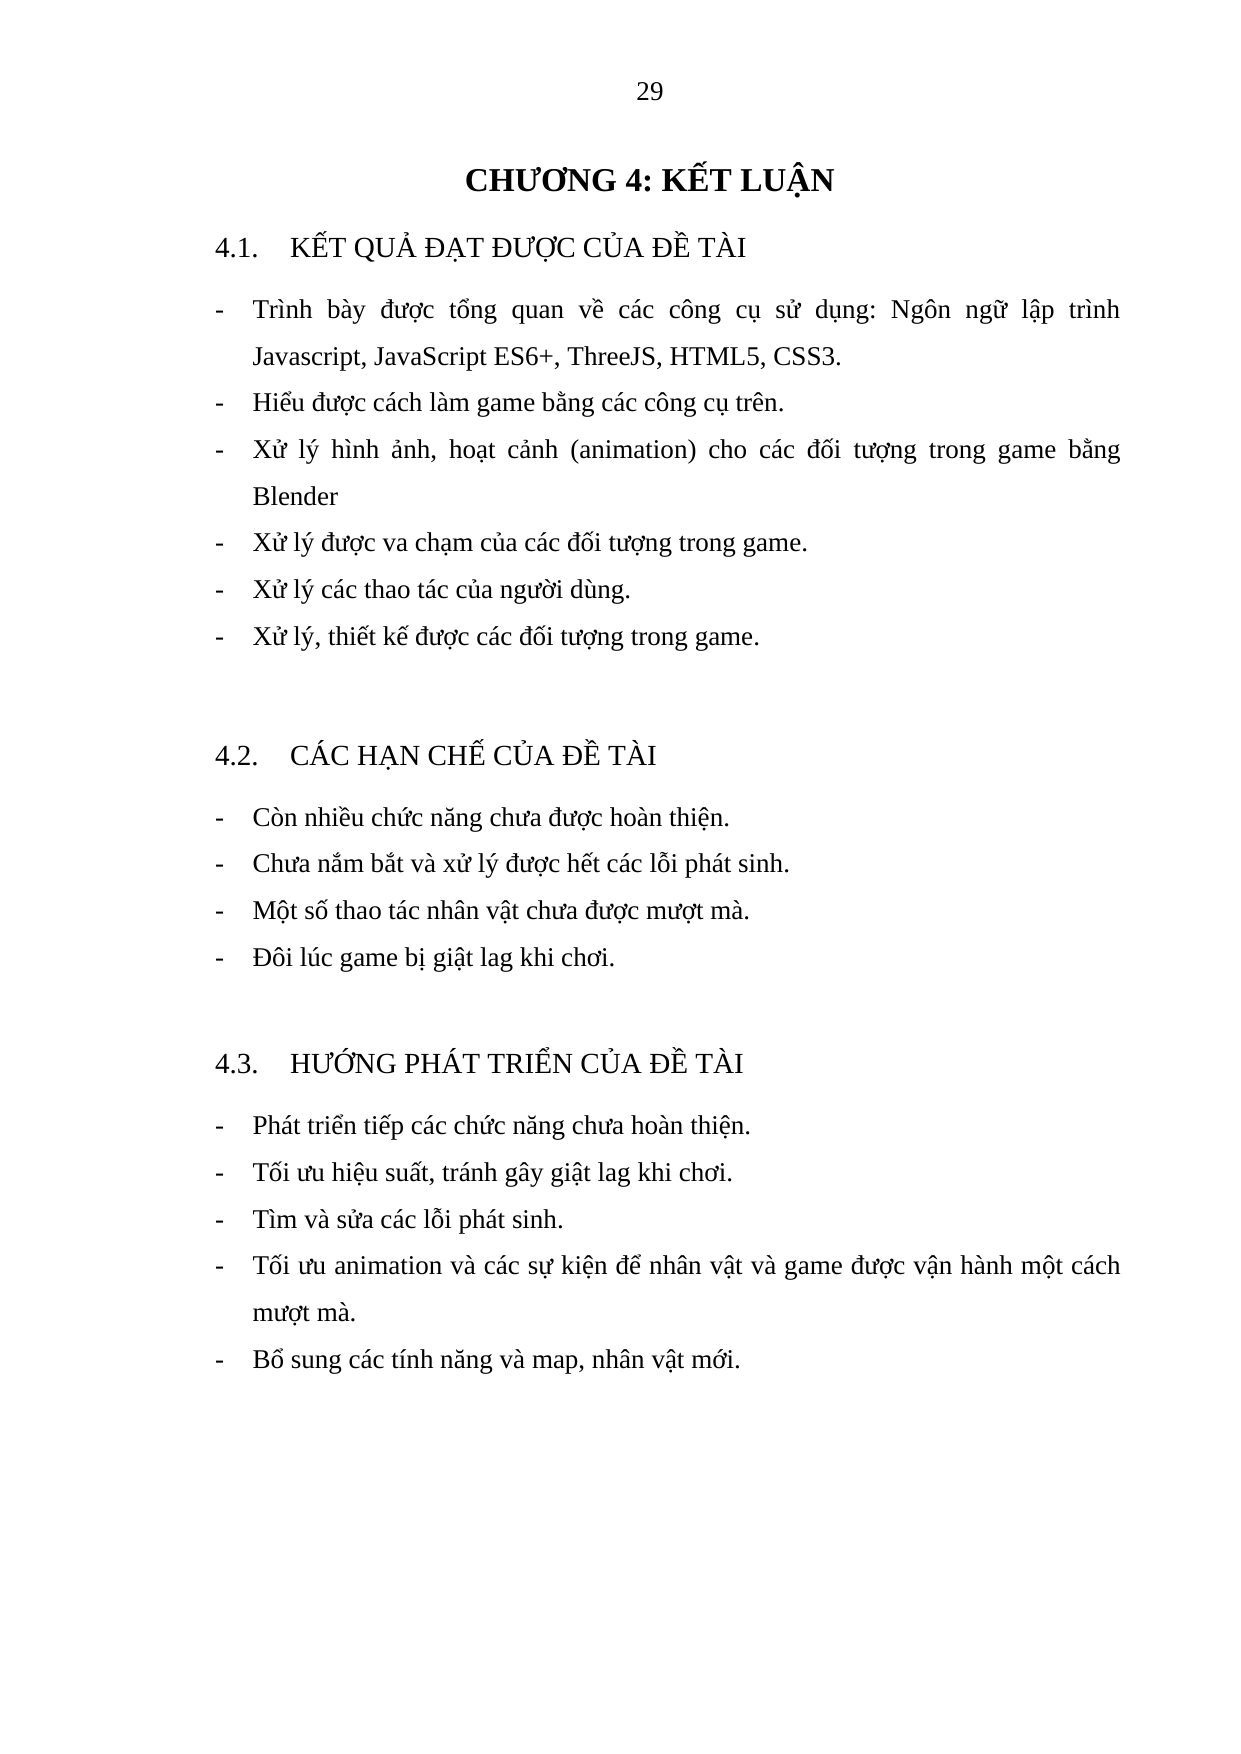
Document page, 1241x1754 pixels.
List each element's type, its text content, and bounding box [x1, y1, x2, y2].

list Một số thao tác nhân vật chưa được mượt mà. [215, 894, 1122, 925]
list Xử lý được va chạm của các đối tượng trong game. [215, 526, 1122, 557]
list Xử lý hình ảnh, hoạt cảnh (animation) cho các đối tượng trong game bằng Blender [215, 433, 1122, 511]
subtitle KẾT QUẢ ĐẠT ĐƯỢC CỦA ĐỀ TÀI [215, 230, 1122, 264]
list Bổ sung các tính năng và map, nhân vật mới. [215, 1343, 1122, 1374]
list Tối ưu animation và các sự kiện để nhân vật và game được vận hành một cách mượt mà. [215, 1249, 1122, 1327]
list Phát triển tiếp các chức năng chưa hoàn thiện. [215, 1109, 1122, 1141]
subtitle CHƯƠNG 4: KẾT LUẬN [177, 160, 1122, 198]
list Tối ưu hiệu suất, tránh gây giật lag khi chơi. [215, 1156, 1122, 1187]
subtitle CÁC HẠN CHẾ CỦA ĐỀ TÀI [215, 738, 1122, 772]
list Đôi lúc game bị giật lag khi chơi. [215, 941, 1122, 972]
list Xử lý, thiết kế được các đối tượng trong game. [215, 620, 1122, 651]
list Xử lý các thao tác của người dùng. [215, 573, 1122, 604]
list Tìm và sửa các lỗi phát sinh. [215, 1203, 1122, 1234]
list Còn nhiều chức năng chưa được hoàn thiện. [215, 801, 1122, 832]
list Trình bày được tổng quan về các công cụ sử dụng: Ngôn ngữ lập trình Javascript, JavaScript ES6+, ThreeJS, HTML5, CSS3. [215, 293, 1122, 371]
list Chưa nắm bắt và xử lý được hết các lỗi phát sinh. [215, 847, 1122, 879]
subtitle HƯỚNG PHÁT TRIỂN CỦA ĐỀ TÀI [215, 1047, 1122, 1080]
list Hiểu được cách làm game bằng các công cụ trên. [215, 386, 1122, 417]
